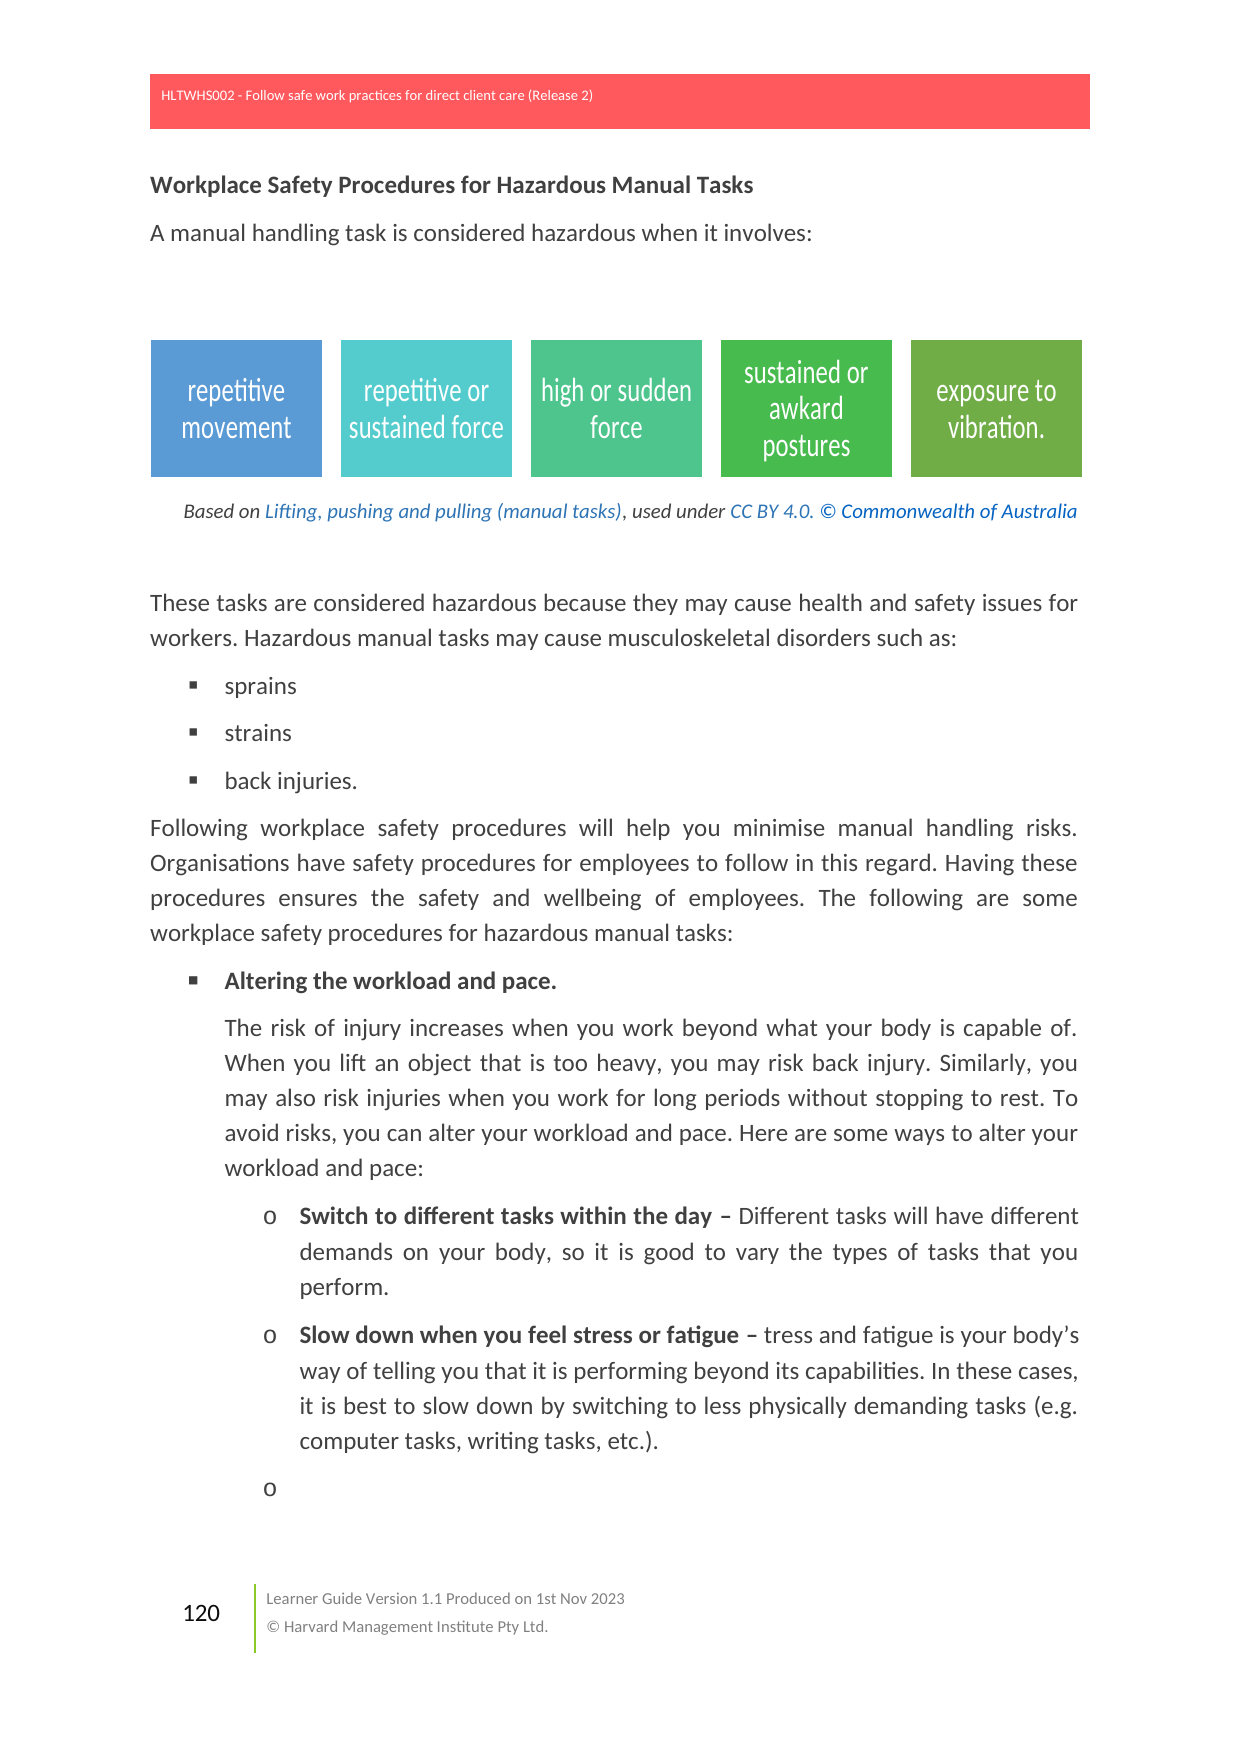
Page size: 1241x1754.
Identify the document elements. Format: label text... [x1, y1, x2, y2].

list Based on Lifting, pushing and pulling (manual tasks), used under CC BY 4.0. © Commonwealth of Australia [150, 498, 1079, 524]
text A manual handling task is considered hazardous when it involves: [150, 217, 1079, 247]
text These tasks are considered hazardous because they may cause health and safety issues for workers. Hazardous manual tasks may cause musculoskeletal disorders such as: [150, 587, 1079, 653]
text Workplace Safety Procedures for Hazardous Manual Tasks [150, 169, 1079, 200]
list Slow down when you feel stress or fatigue – tress and fatigue is your body’s way of telling you that it is performing beyond its capabilities. In these cases, it is best to slow down by switching to less physically demanding tasks (e.g. computer tasks, writing tasks, etc.). [262, 1319, 1079, 1456]
list sprains [187, 670, 1079, 701]
list Altering the workload and pace. [187, 965, 1079, 996]
list back injuries. [187, 765, 1079, 796]
text Following workplace safety procedures will help you minimise manual handling risks. Organisations have safety procedures for employees to follow in this regard. Having these procedures ensures the safety and wellbeing of employees. The following are some workplace safety procedures for hazardous manual tasks: [150, 812, 1079, 948]
list strains [187, 717, 1079, 748]
list The risk of injury increases when you work beyond what your body is capable of. When you lift an object that is too heavy, you may risk back injury. Similarly, you may also risk injuries when you work for long periods without stopping to rest. To avoid risks, you can alter your workload and pace. Here are some ways to alter your workload and pace: [224, 1012, 1079, 1183]
list Switch to different tasks within the day – Different tasks will have different demands on your body, so it is good to vary the types of tasks that you perform. [262, 1200, 1079, 1302]
